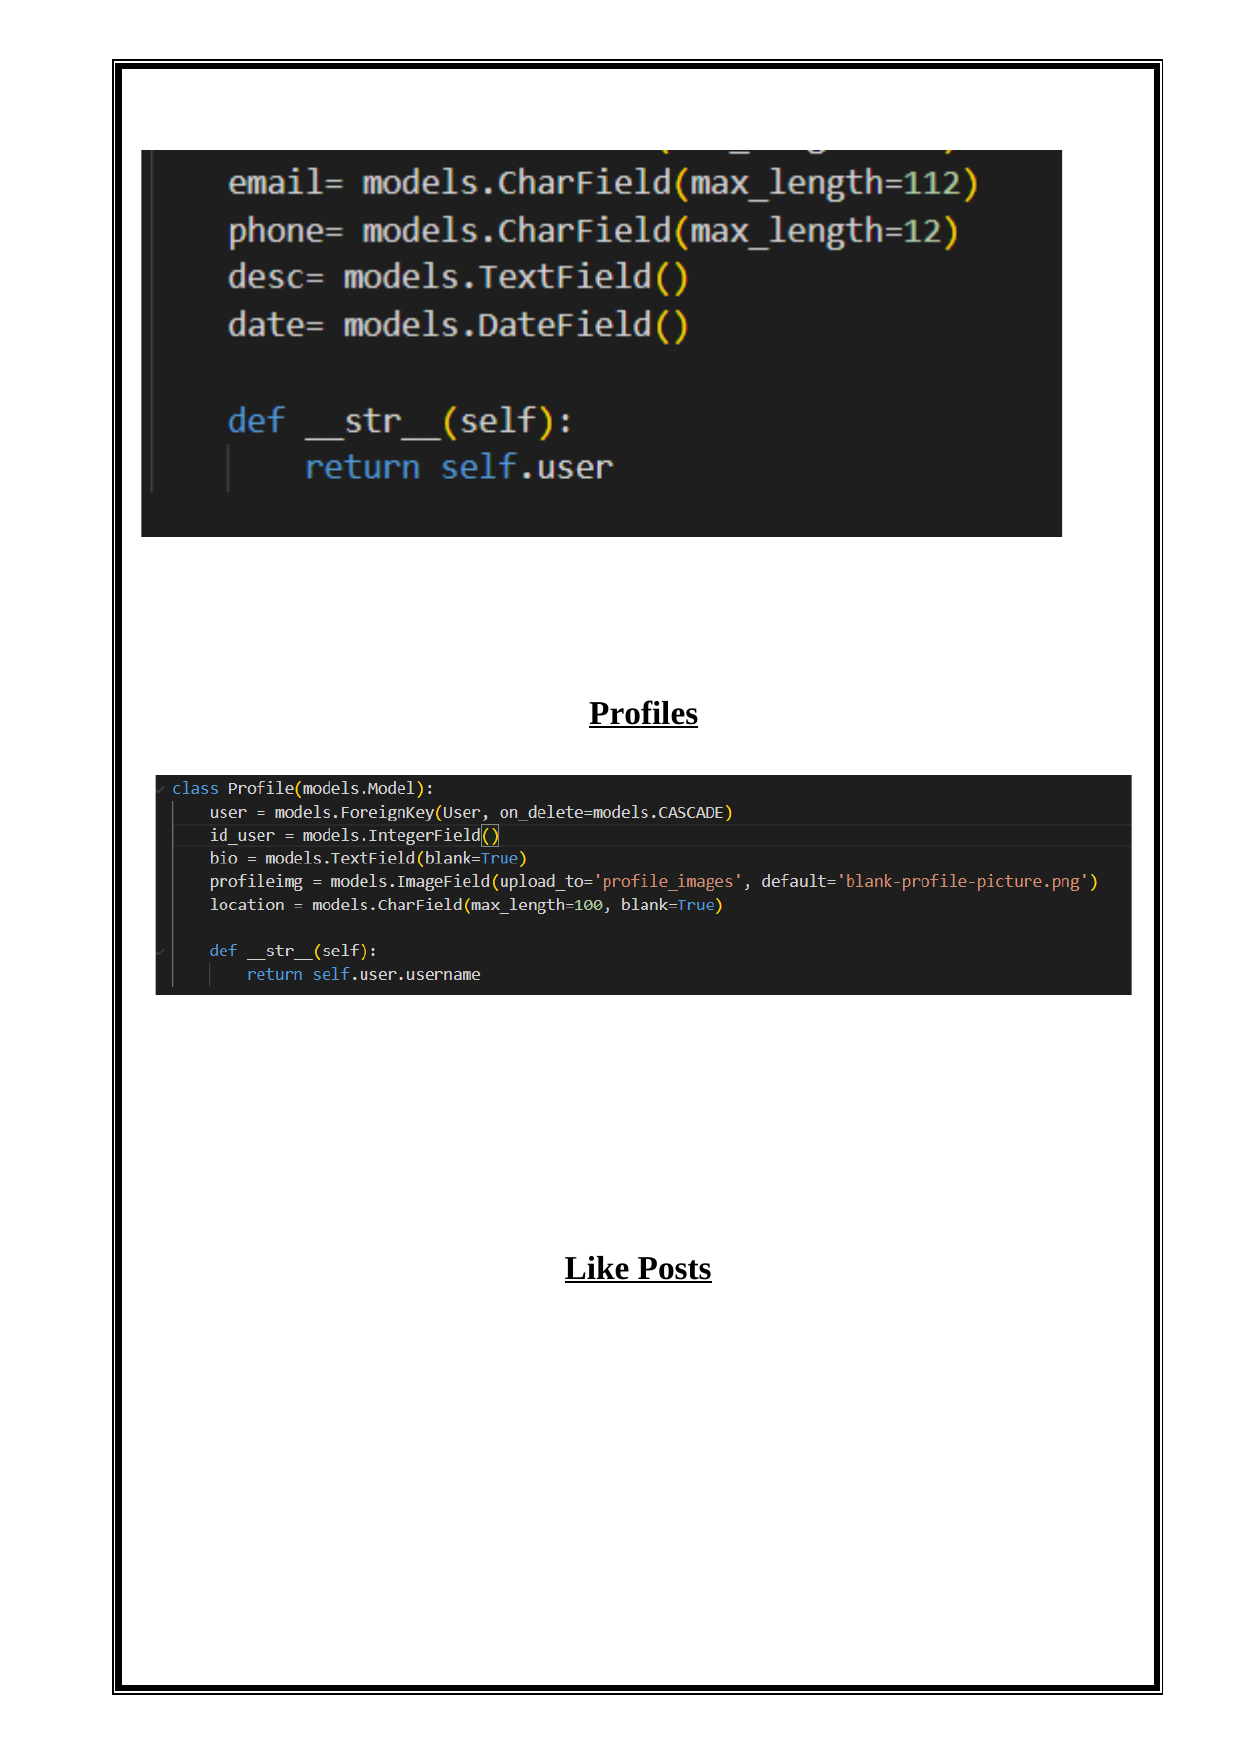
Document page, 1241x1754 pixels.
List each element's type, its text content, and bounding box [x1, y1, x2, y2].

text Like Posts [130, 1249, 1146, 1287]
picture [155, 775, 1132, 995]
picture [141, 150, 1063, 537]
text Profiles [141, 695, 1146, 732]
